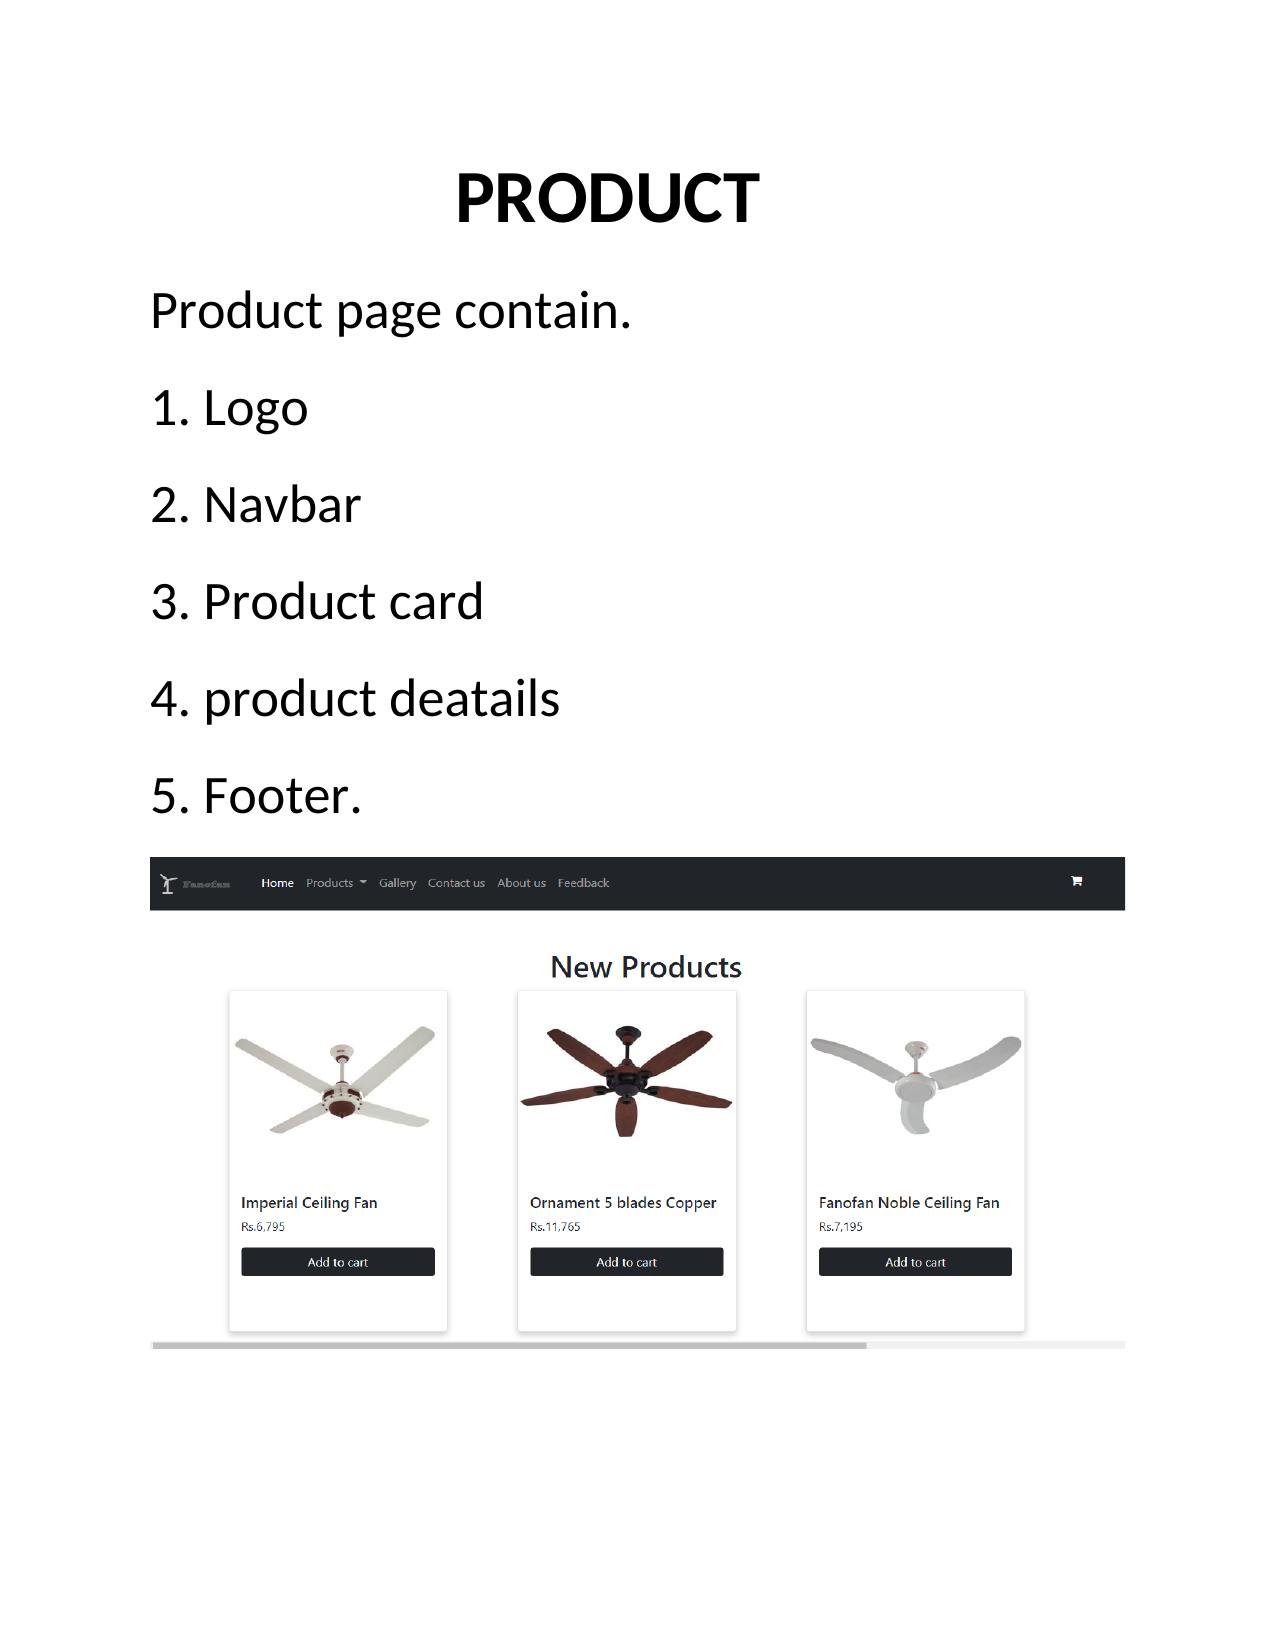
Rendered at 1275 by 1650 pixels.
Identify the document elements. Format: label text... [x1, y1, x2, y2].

text 3. Product card [150, 567, 1125, 633]
text 5. Footer. [150, 760, 1125, 827]
picture [150, 857, 1125, 1349]
text 4. product deatails [150, 663, 1125, 730]
text 1. Logo [150, 373, 1125, 439]
text Product page contain. [150, 276, 1125, 342]
text 2. Navbar [150, 470, 1125, 536]
text PRODUCT [150, 150, 1125, 242]
